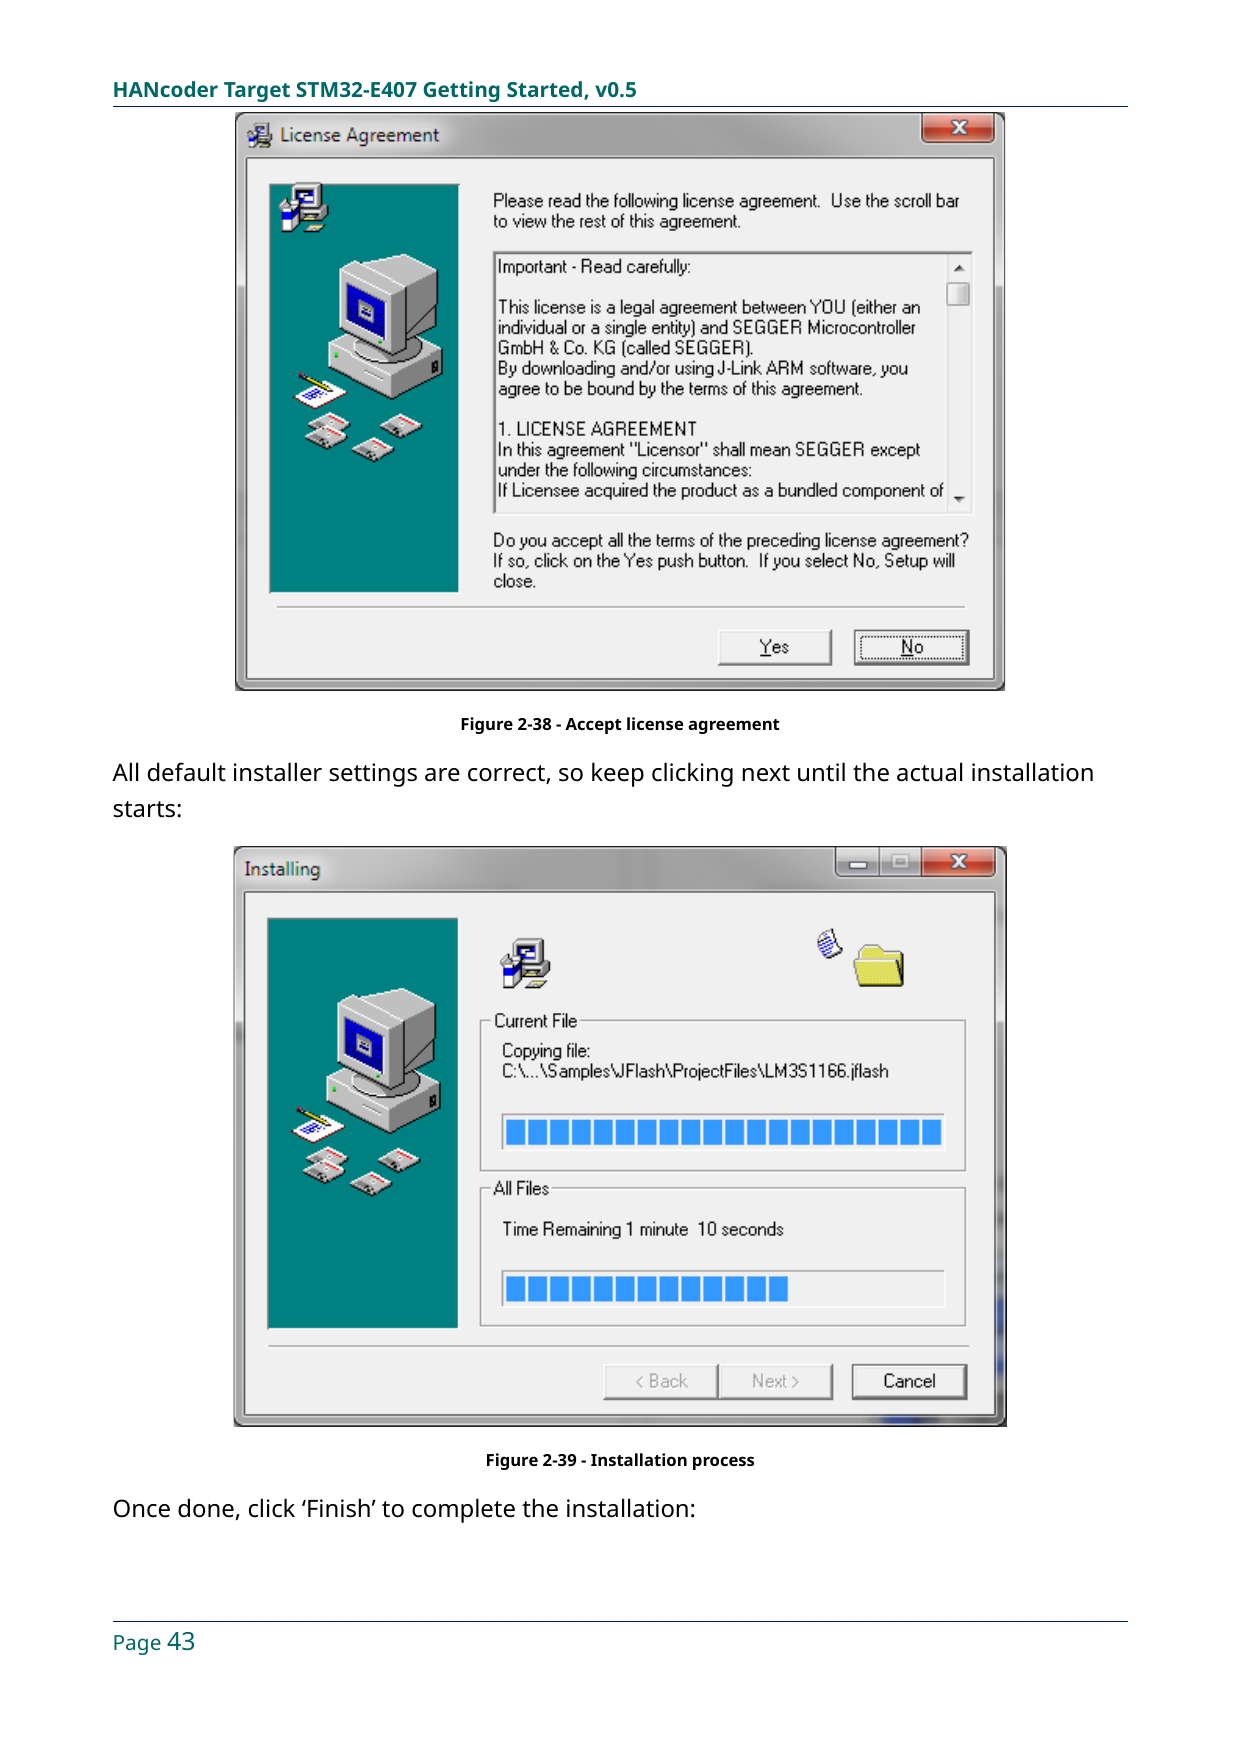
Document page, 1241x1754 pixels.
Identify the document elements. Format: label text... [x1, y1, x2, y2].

picture [235, 112, 1006, 691]
picture [233, 846, 1007, 1427]
text All default installer settings are correct, so keep clicking next until the actual installation starts: [112, 756, 1128, 825]
text Once done, click ‘Finish’ to complete the installation: [112, 1492, 1128, 1524]
